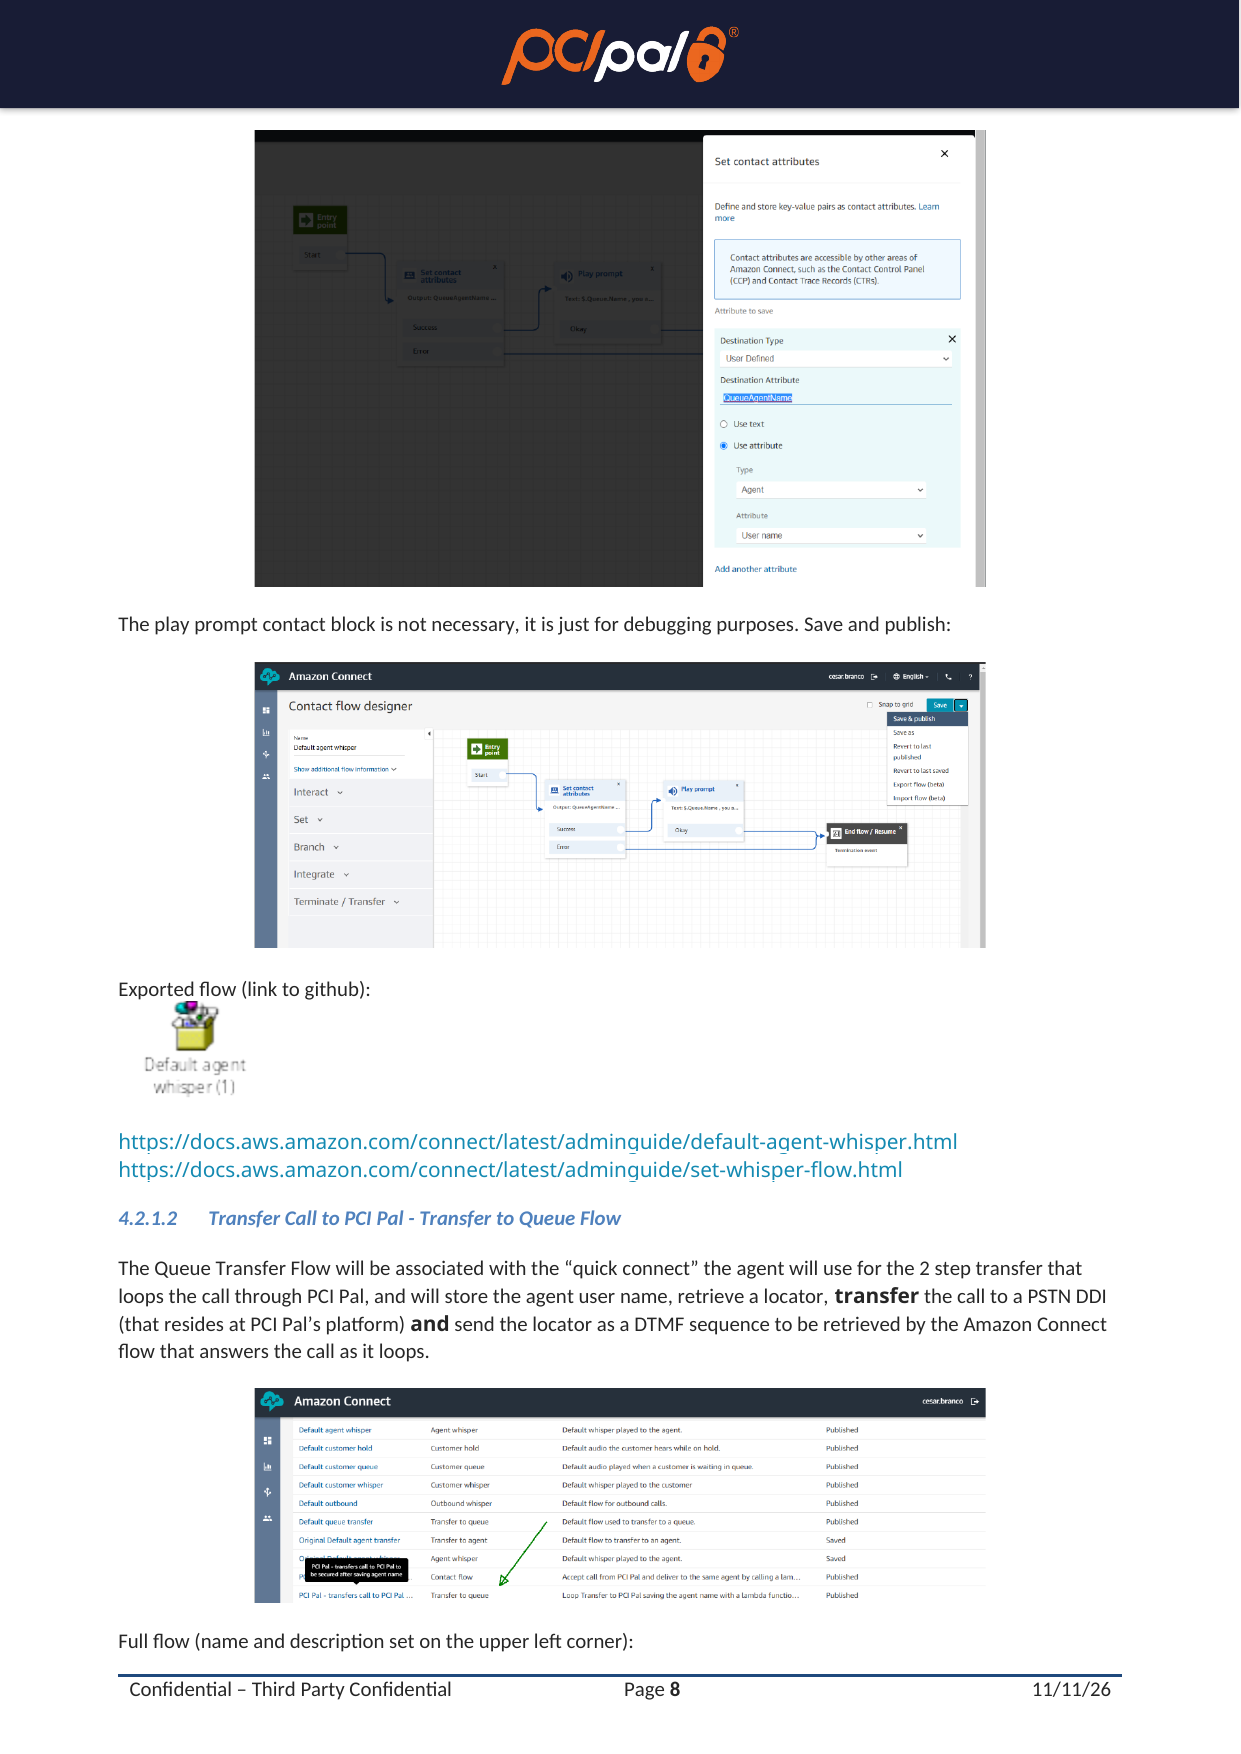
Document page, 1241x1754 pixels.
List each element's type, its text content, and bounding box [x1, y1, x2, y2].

picture [254, 1388, 986, 1603]
picture [254, 130, 986, 587]
text https://docs.aws.amazon.com/connect/latest/adminguide/set-whisper-flow.html [118, 1156, 1122, 1184]
text The play prompt contact block is not necessary, it is just for debugging purposes. Save and publish: [118, 612, 1122, 637]
subtitle Transfer Call to PCI Pal - Transfer to Queue Flow [118, 1205, 1122, 1230]
picture [501, 26, 739, 85]
text https://docs.aws.amazon.com/connect/latest/adminguide/default-agent-whisper.html [118, 1127, 1122, 1156]
text The Queue Transfer Flow will be associated with the “quick connect” the agent will use for the 2 step transfer that loops the call through PCI Pal, and will store the agent user name, retrieve a locator, transfer the call to a PSTN DDI (that resides at PCI Pal’s platform) and send the locator as a DTMF sequence to be retrieved by the Amazon Connect flow that answers the call as it loops. [118, 1256, 1122, 1363]
text Exported flow (link to github): [118, 976, 1122, 1002]
picture [254, 662, 986, 948]
text Full flow (name and description set on the upper left corner): [118, 1628, 1122, 1653]
